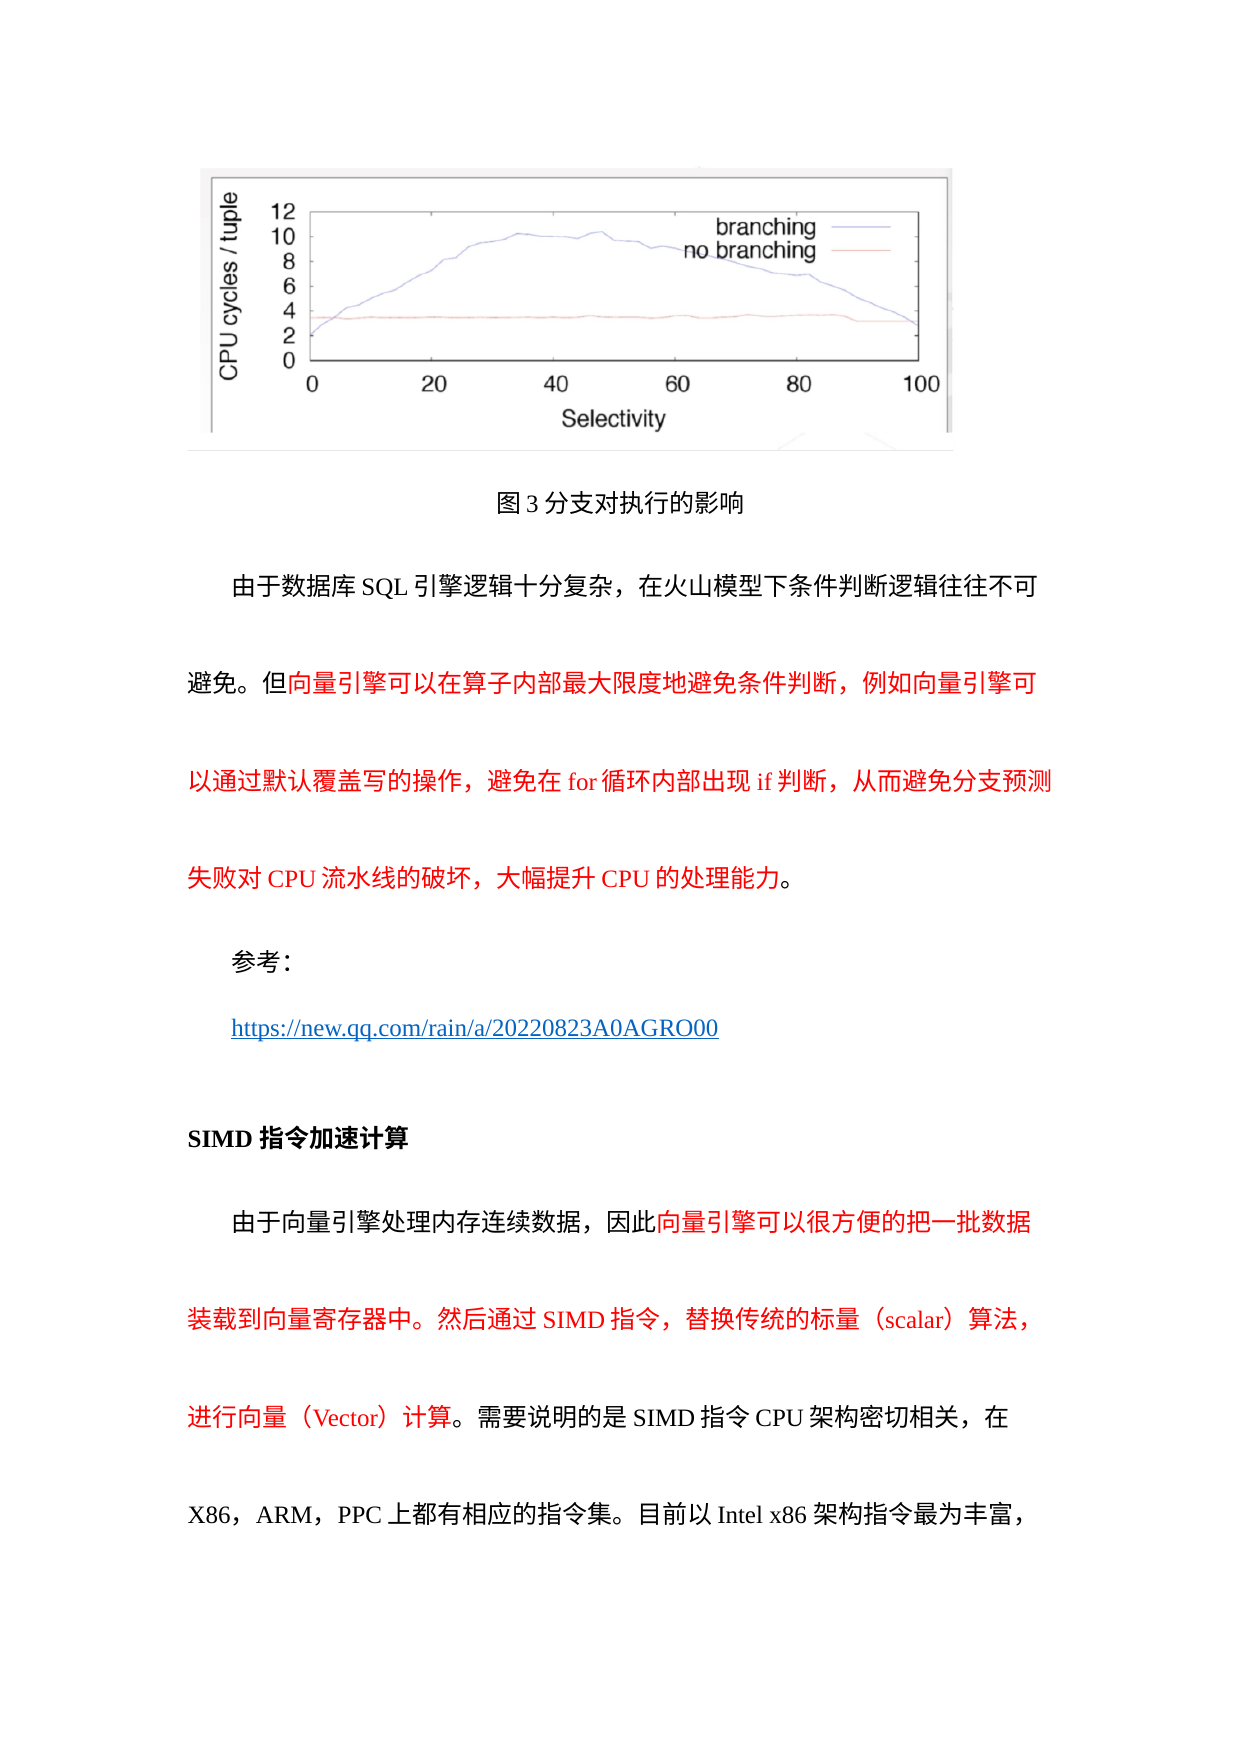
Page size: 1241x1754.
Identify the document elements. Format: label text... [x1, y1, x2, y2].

text https://new.qq.com/rain/a/20220823A0AGRO00 [187, 1011, 1053, 1043]
text 参考： [187, 928, 1053, 993]
text 图3 分支对执行的影响 [187, 469, 1053, 534]
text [187, 1188, 1053, 1545]
picture [187, 166, 956, 451]
text 由于数据库SQL引擎逻辑十分复杂，在火山模型下条件判断逻辑往往不可避免。但向量引擎可以在算子内部最大限度地避免条件判断，例如向量引擎可以通过默认覆盖写的操作，避免在for循环内部出现if判断，从而避免分支预测失败对CPU流水线的破坏，大幅提升CPU的处理能力。 [187, 552, 1053, 909]
subtitle SIMD 指令加速计算 [187, 1104, 1053, 1169]
